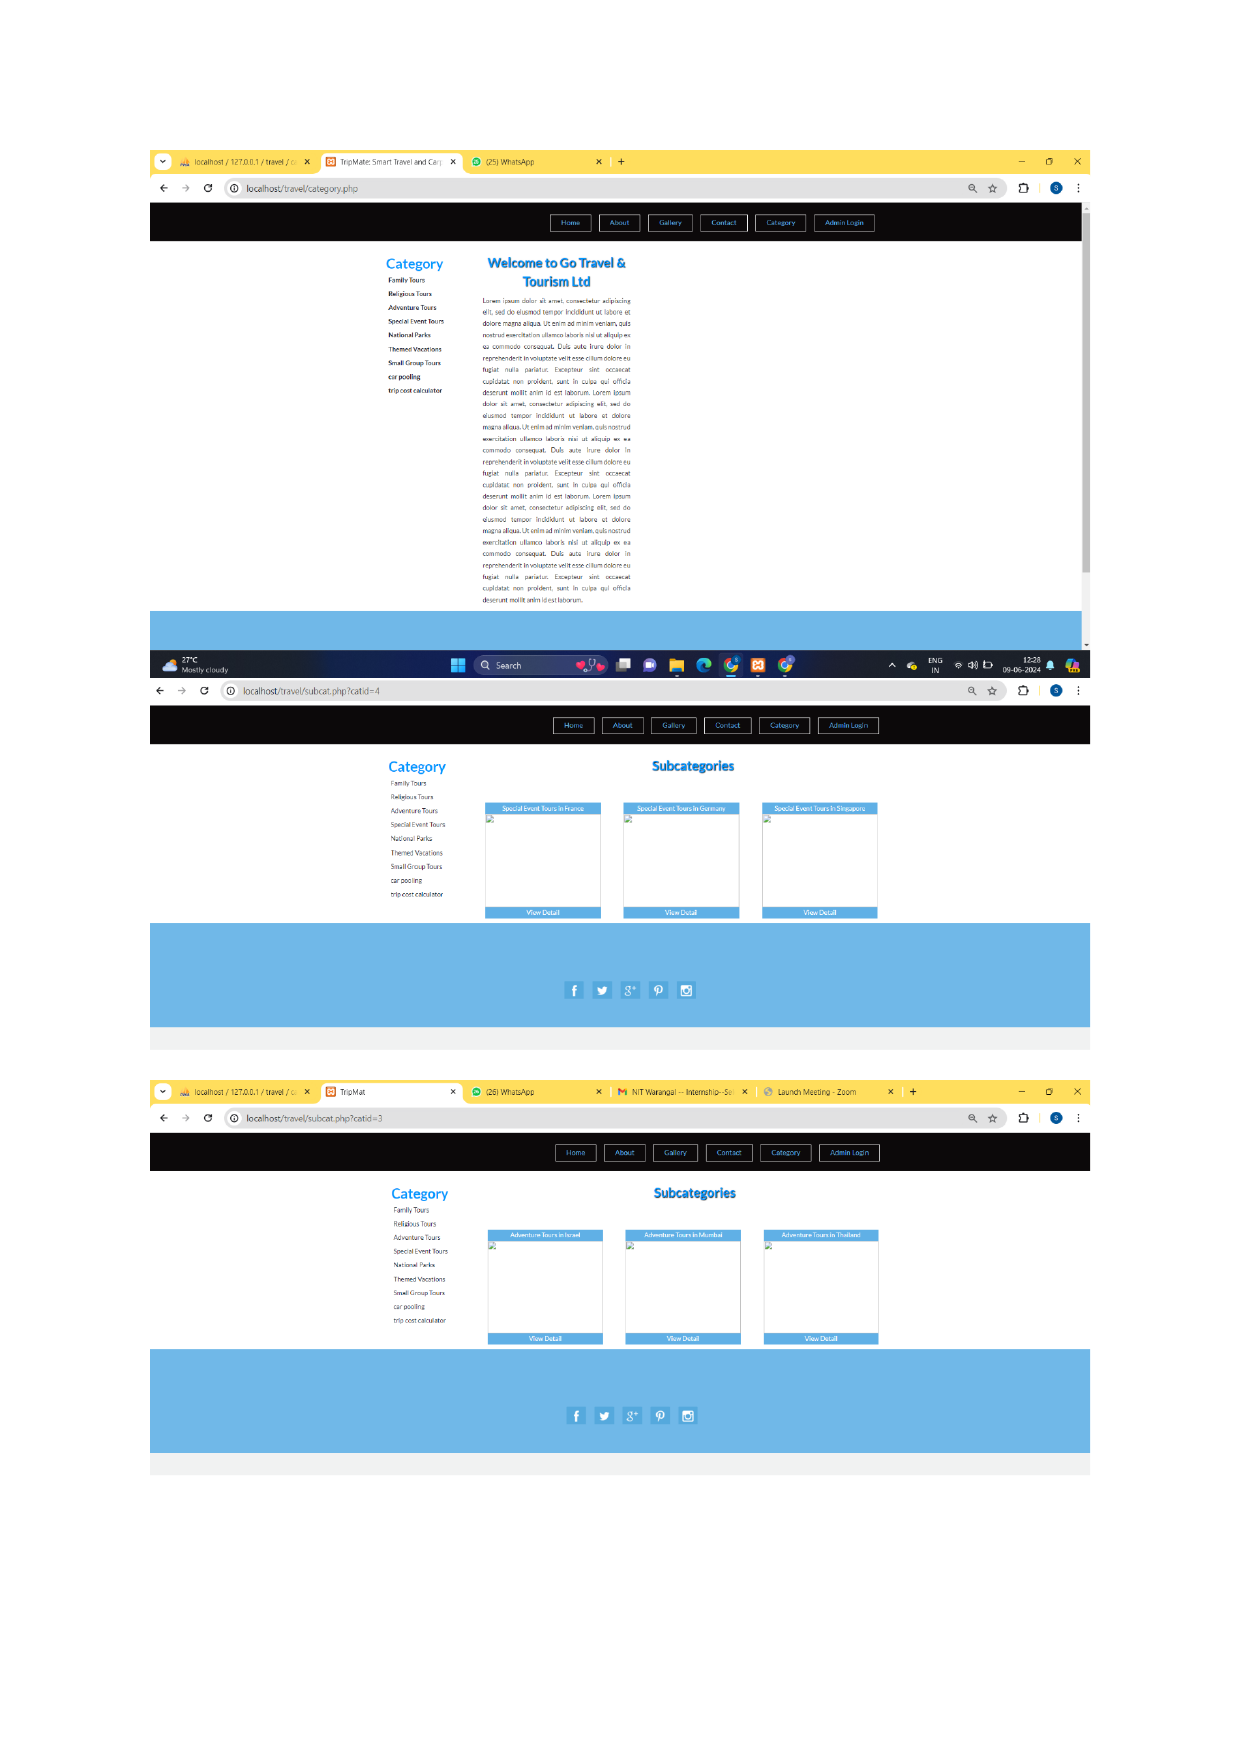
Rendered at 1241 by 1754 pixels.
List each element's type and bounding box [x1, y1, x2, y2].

picture [150, 150, 1091, 678]
picture [150, 1080, 1091, 1561]
picture [150, 680, 1091, 1079]
